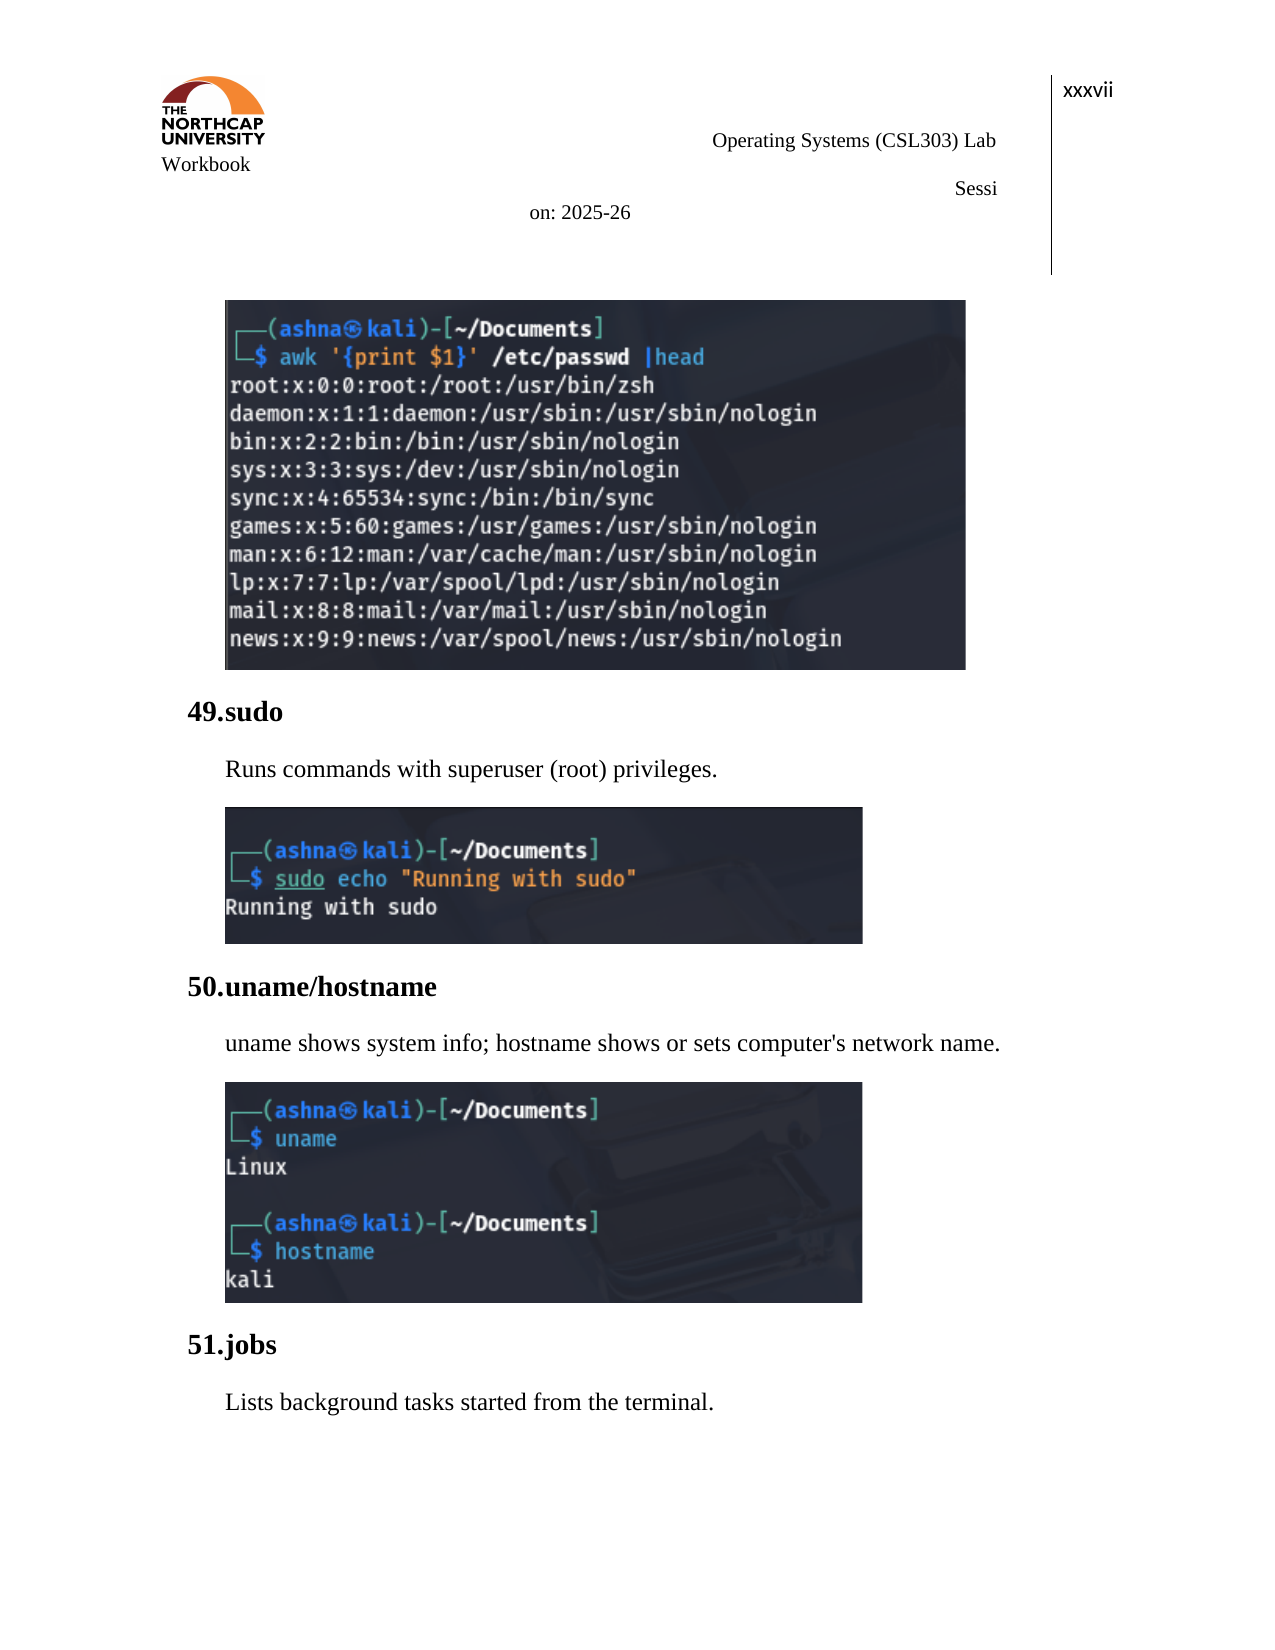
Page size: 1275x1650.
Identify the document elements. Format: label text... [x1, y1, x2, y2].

picture [225, 300, 966, 670]
list sudo [187, 694, 1125, 728]
picture [225, 807, 863, 944]
text Lists background tasks started from the terminal. [225, 1387, 1125, 1415]
text uname shows system info; hostname shows or sets computer's network name. [225, 1028, 1125, 1057]
list uname/hostname [187, 969, 1125, 1002]
picture [225, 1082, 863, 1303]
list jobs [187, 1327, 1125, 1361]
text Runs commands with superuser (root) privileges. [225, 754, 1125, 783]
picture [161, 75, 265, 147]
